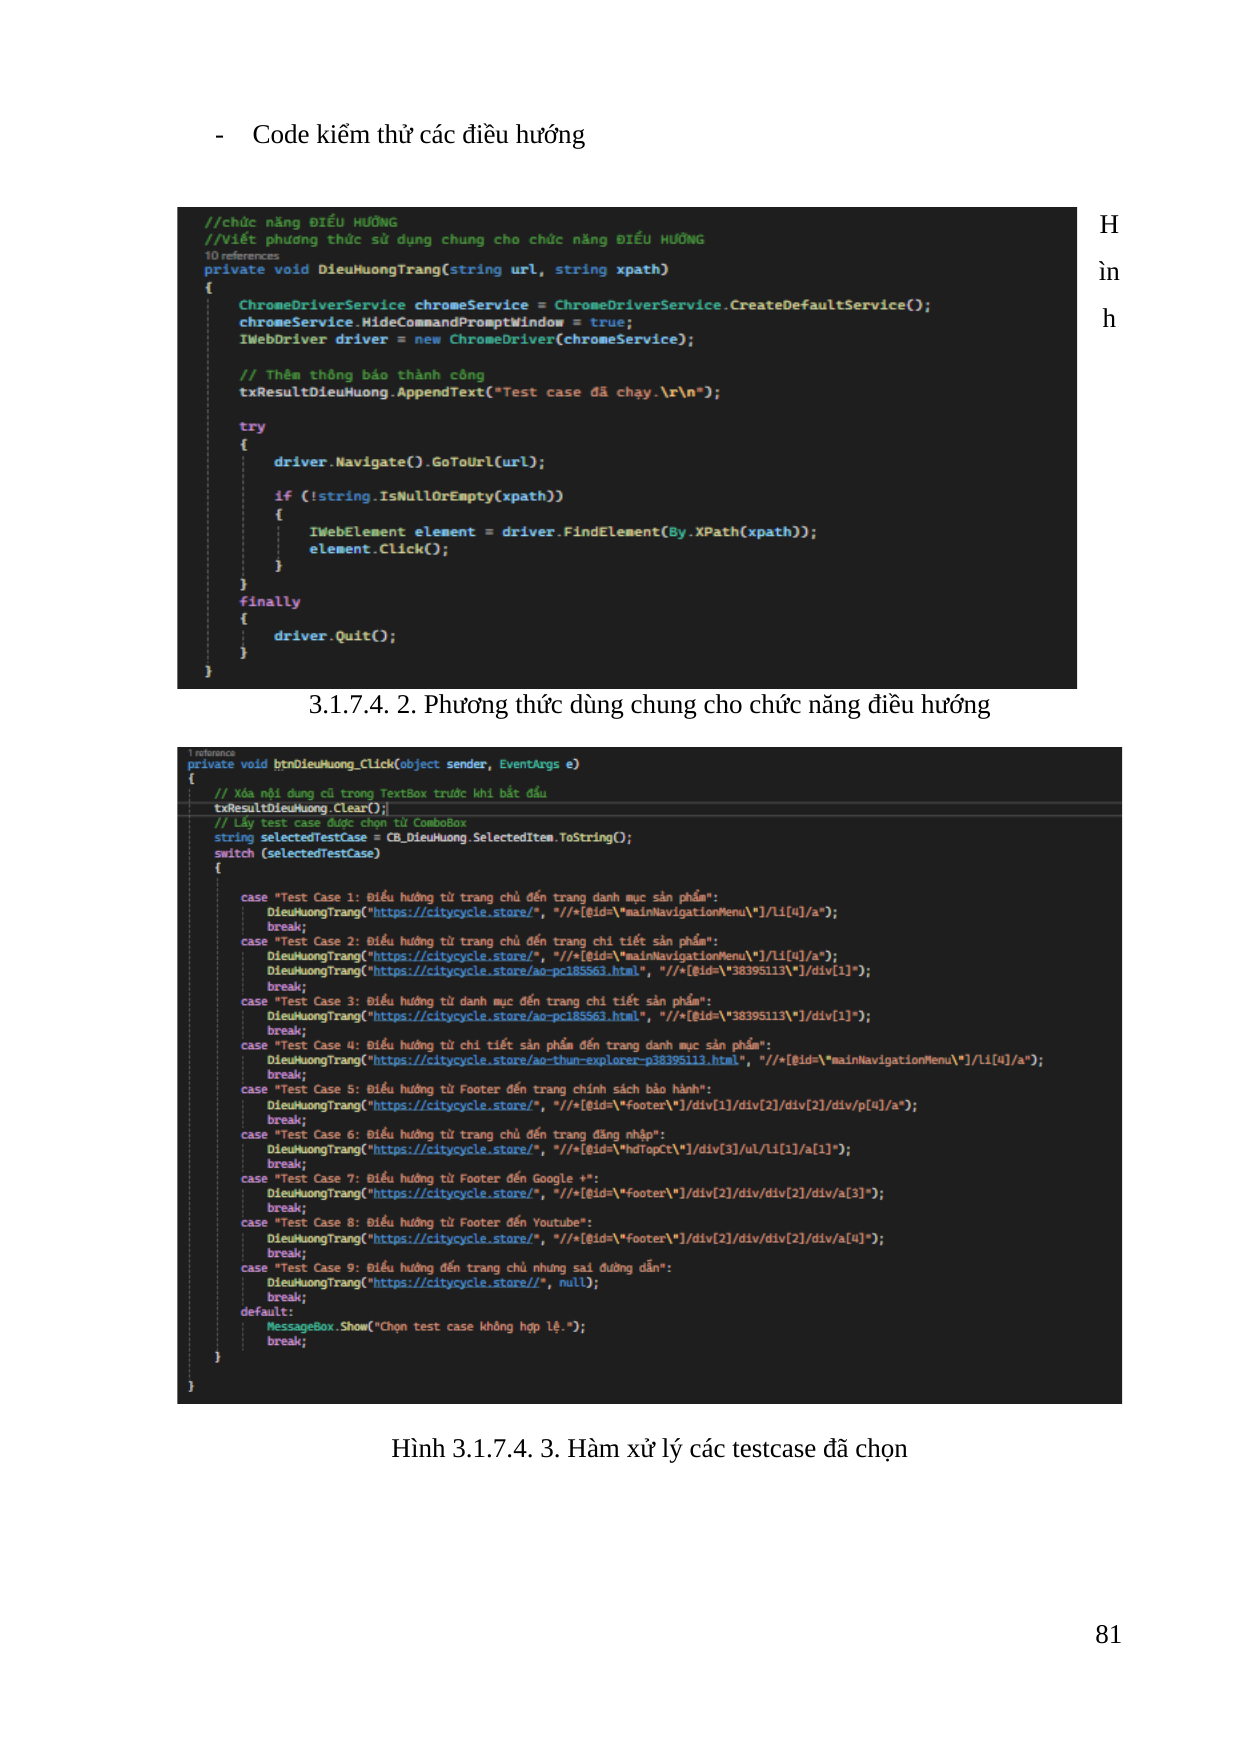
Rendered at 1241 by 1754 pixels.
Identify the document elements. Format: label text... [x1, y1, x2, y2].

picture [177, 207, 1078, 689]
text Hình 3.1.7.4. 3. Hàm xử lý các testcase đã chọn [177, 1432, 1122, 1463]
list Code kiểm thử các điều hướng [215, 118, 1122, 149]
picture [177, 747, 1123, 1404]
